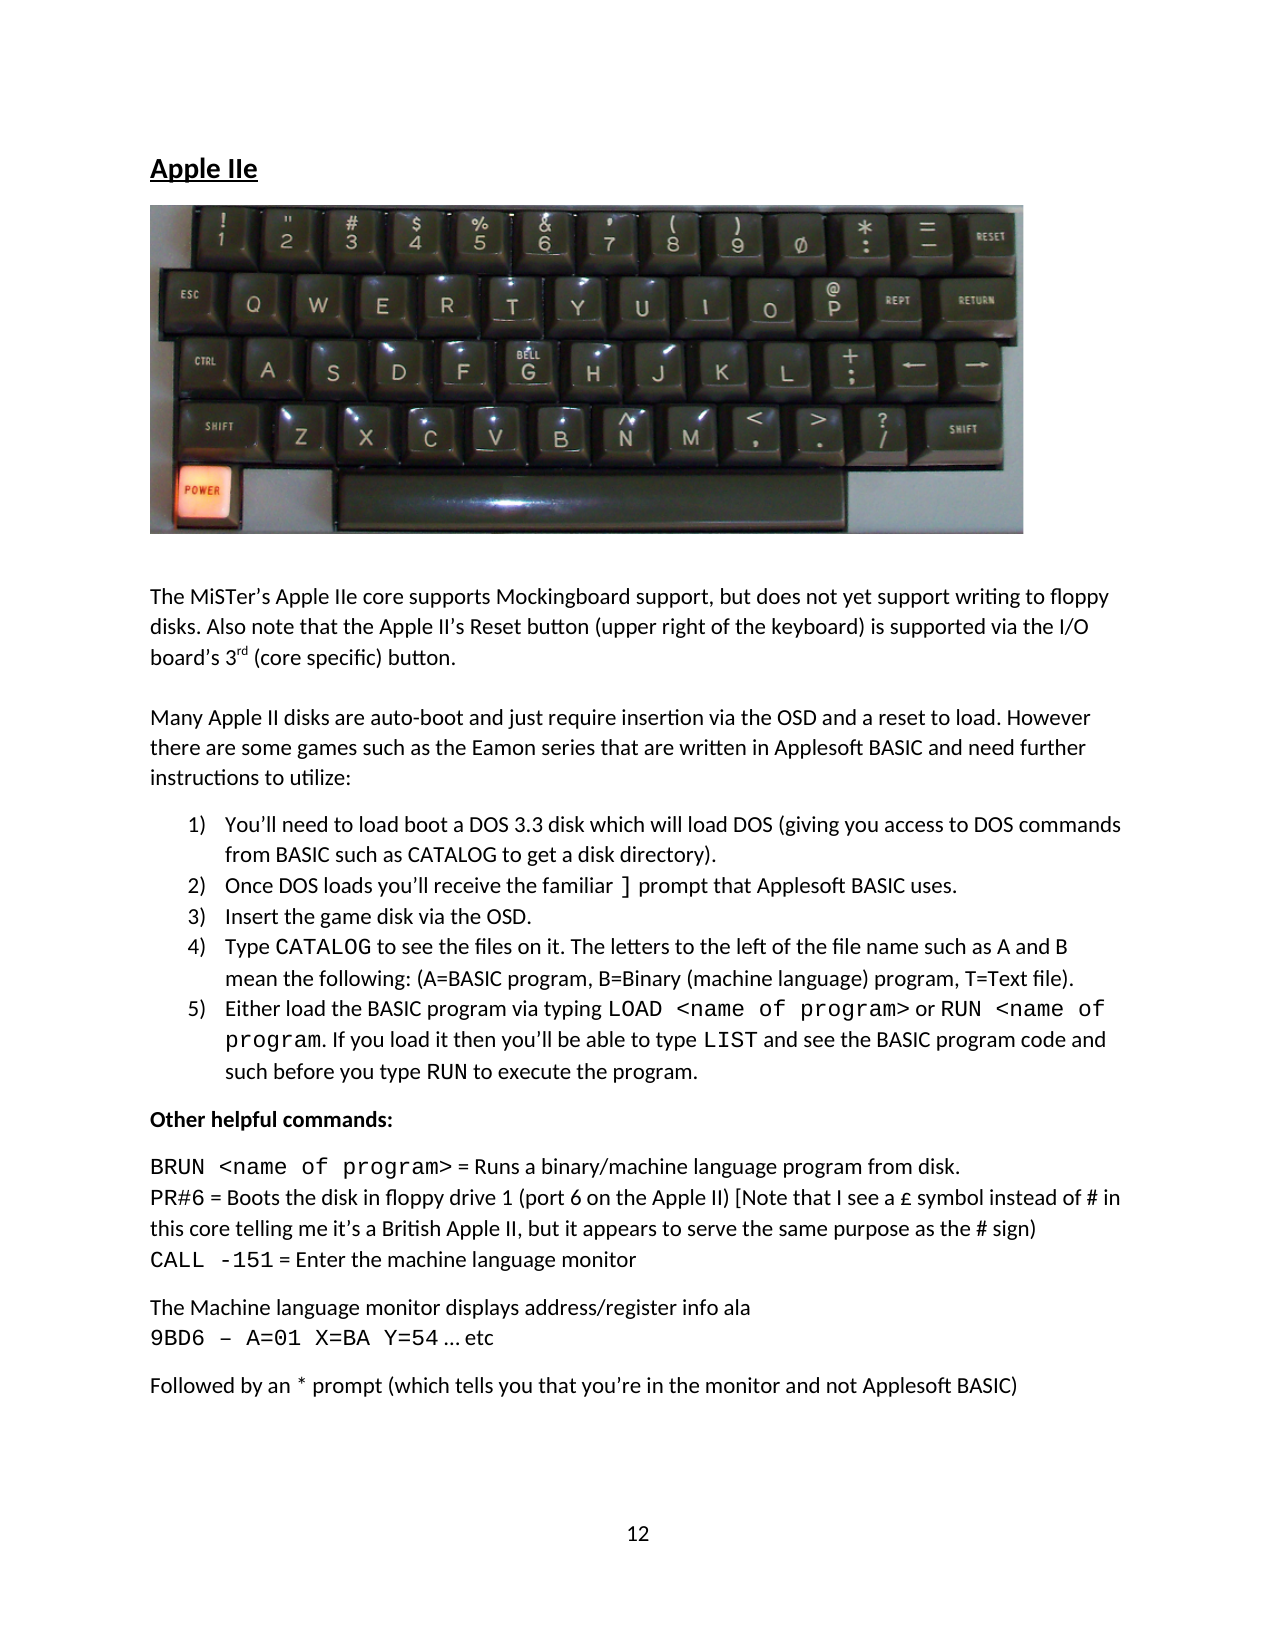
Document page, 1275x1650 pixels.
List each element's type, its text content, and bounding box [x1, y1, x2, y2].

list You’ll need to load boot a DOS 3.3 disk which will load DOS (giving you access to DOS commands from BASIC such as CATALOG to get a disk directory). [187, 810, 1125, 869]
text Followed by an * prompt (which tells you that you’re in the monitor and not Applesoft BASIC) [150, 1371, 1125, 1399]
text BRUN <name of program> = Runs a binary/machine language program from disk. PR#6 = Boots the disk in floppy drive 1 (port 6 on the Apple II) [Note that I see a £ symbol instead of # in this core telling me it’s a British Apple II, but it appears to serve the same purpose as the # sign) CALL -151 = Enter the machine language monitor [150, 1152, 1125, 1274]
text The Machine language monitor displays address/register info ala 9BD6 – A=01 X=BA Y=54 … etc [150, 1293, 1125, 1352]
list Insert the game disk via the OSD. [187, 902, 1125, 930]
list Once DOS loads you’ll receive the familiar ] prompt that Applesoft BASIC uses. [187, 871, 1125, 900]
picture [150, 205, 1024, 534]
list Either load the BASIC program via typing LOAD <name of program> or RUN <name of program. If you load it then you’ll be able to type LIST and see the BASIC program code and such before you type RUN to execute the program. [187, 994, 1125, 1086]
text Other helpful commands: [150, 1105, 1125, 1133]
text Apple IIe [150, 150, 1125, 186]
text The MiSTer’s Apple IIe core supports Mockingboard support, but does not yet support writing to floppy disks. Also note that the Apple II’s Reset button (upper right of the keyboard) is supported via the I/O board’s 3rd (core specific) button. Many Apple II disks are auto-boot and just require insertion via the OSD and a reset to load. However there are some games such as the Eamon series that are written in Applesoft BASIC and need further instructions to utilize: [150, 552, 1125, 792]
list Type CATALOG to see the files on it. The letters to the left of the file name such as A and B mean the following: (A=BASIC program, B=Binary (machine language) program, T=Text file). [187, 932, 1125, 992]
